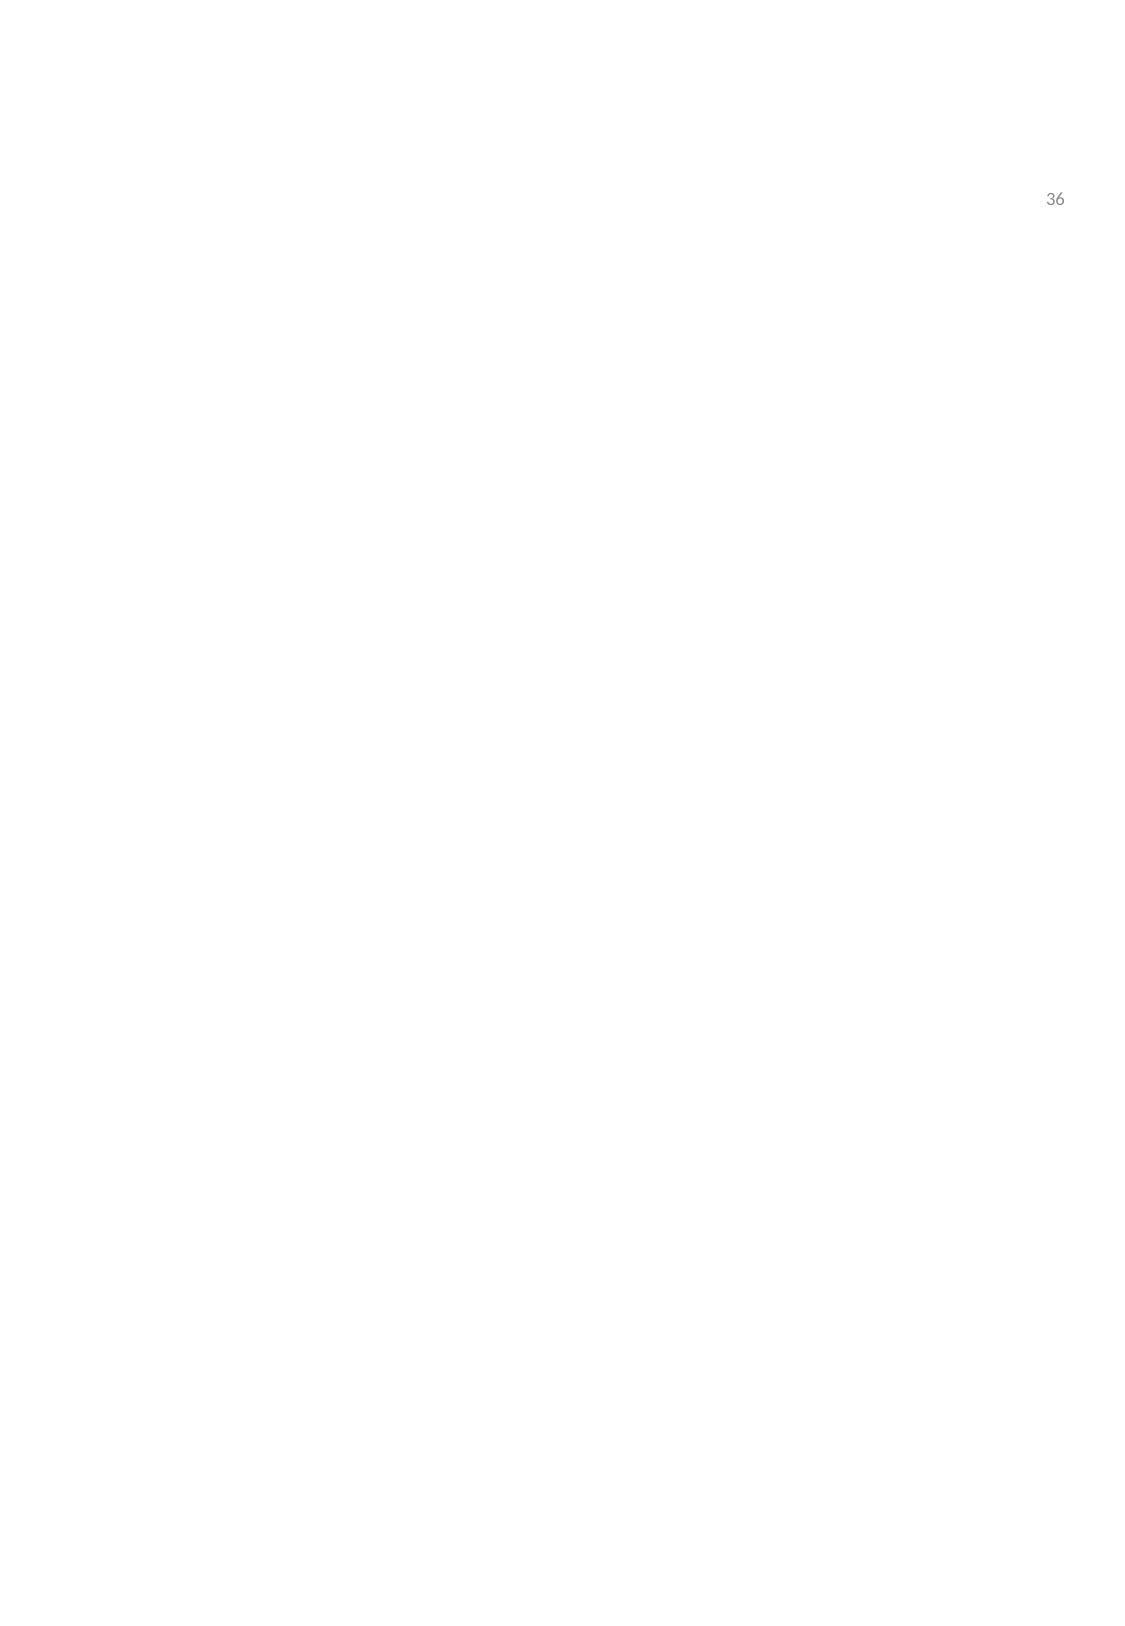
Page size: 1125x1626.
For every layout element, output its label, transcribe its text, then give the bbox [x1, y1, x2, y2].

text 36 [21, 187, 1064, 210]
